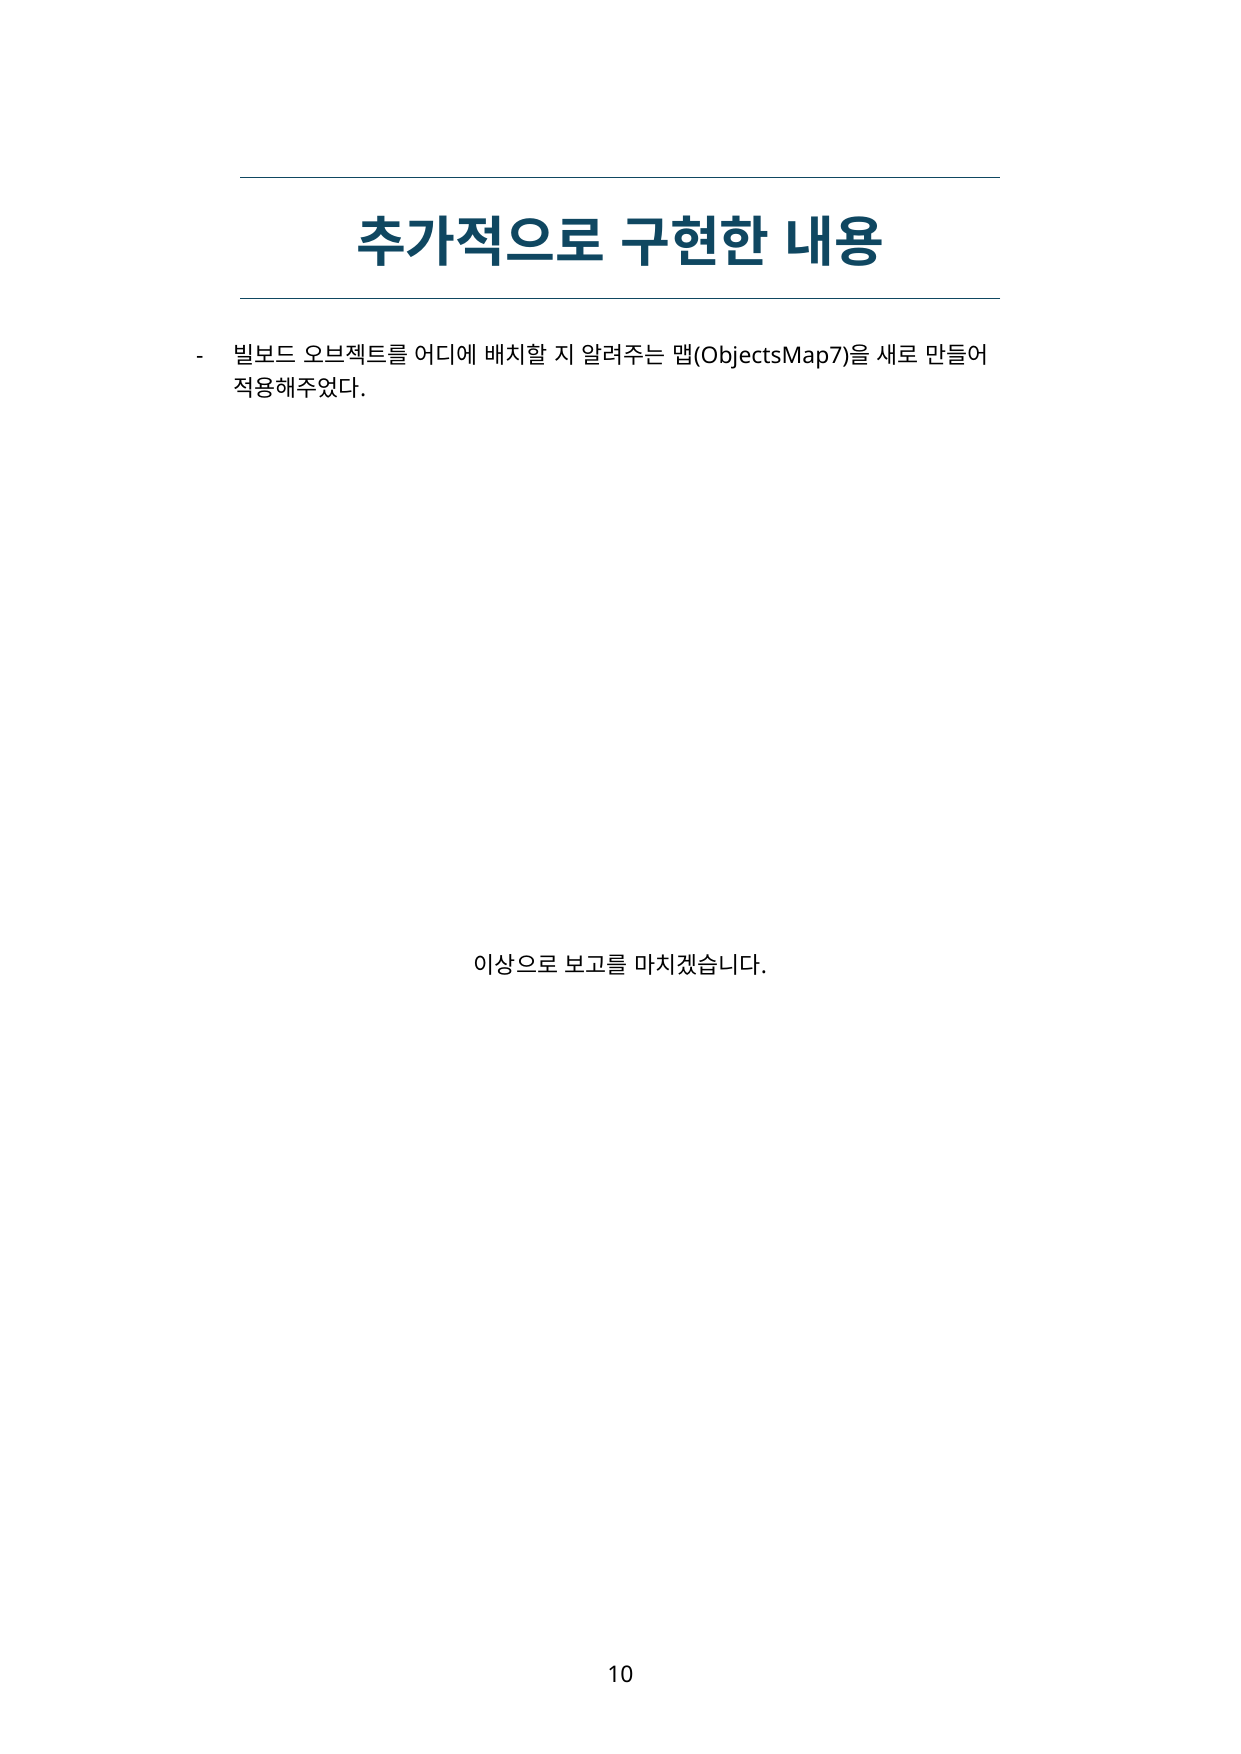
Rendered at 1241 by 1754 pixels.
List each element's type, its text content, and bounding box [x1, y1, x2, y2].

text 추가적으로 구현한 내용 [240, 178, 1000, 298]
list 빌보드 오브젝트를 어디에 배치할 지 알려주는 맵(ObjectsMap7)을 새로 만들어 적용해주었다. [196, 337, 1090, 403]
text 이상으로 보고를 마치겠습니다. [150, 947, 1090, 981]
